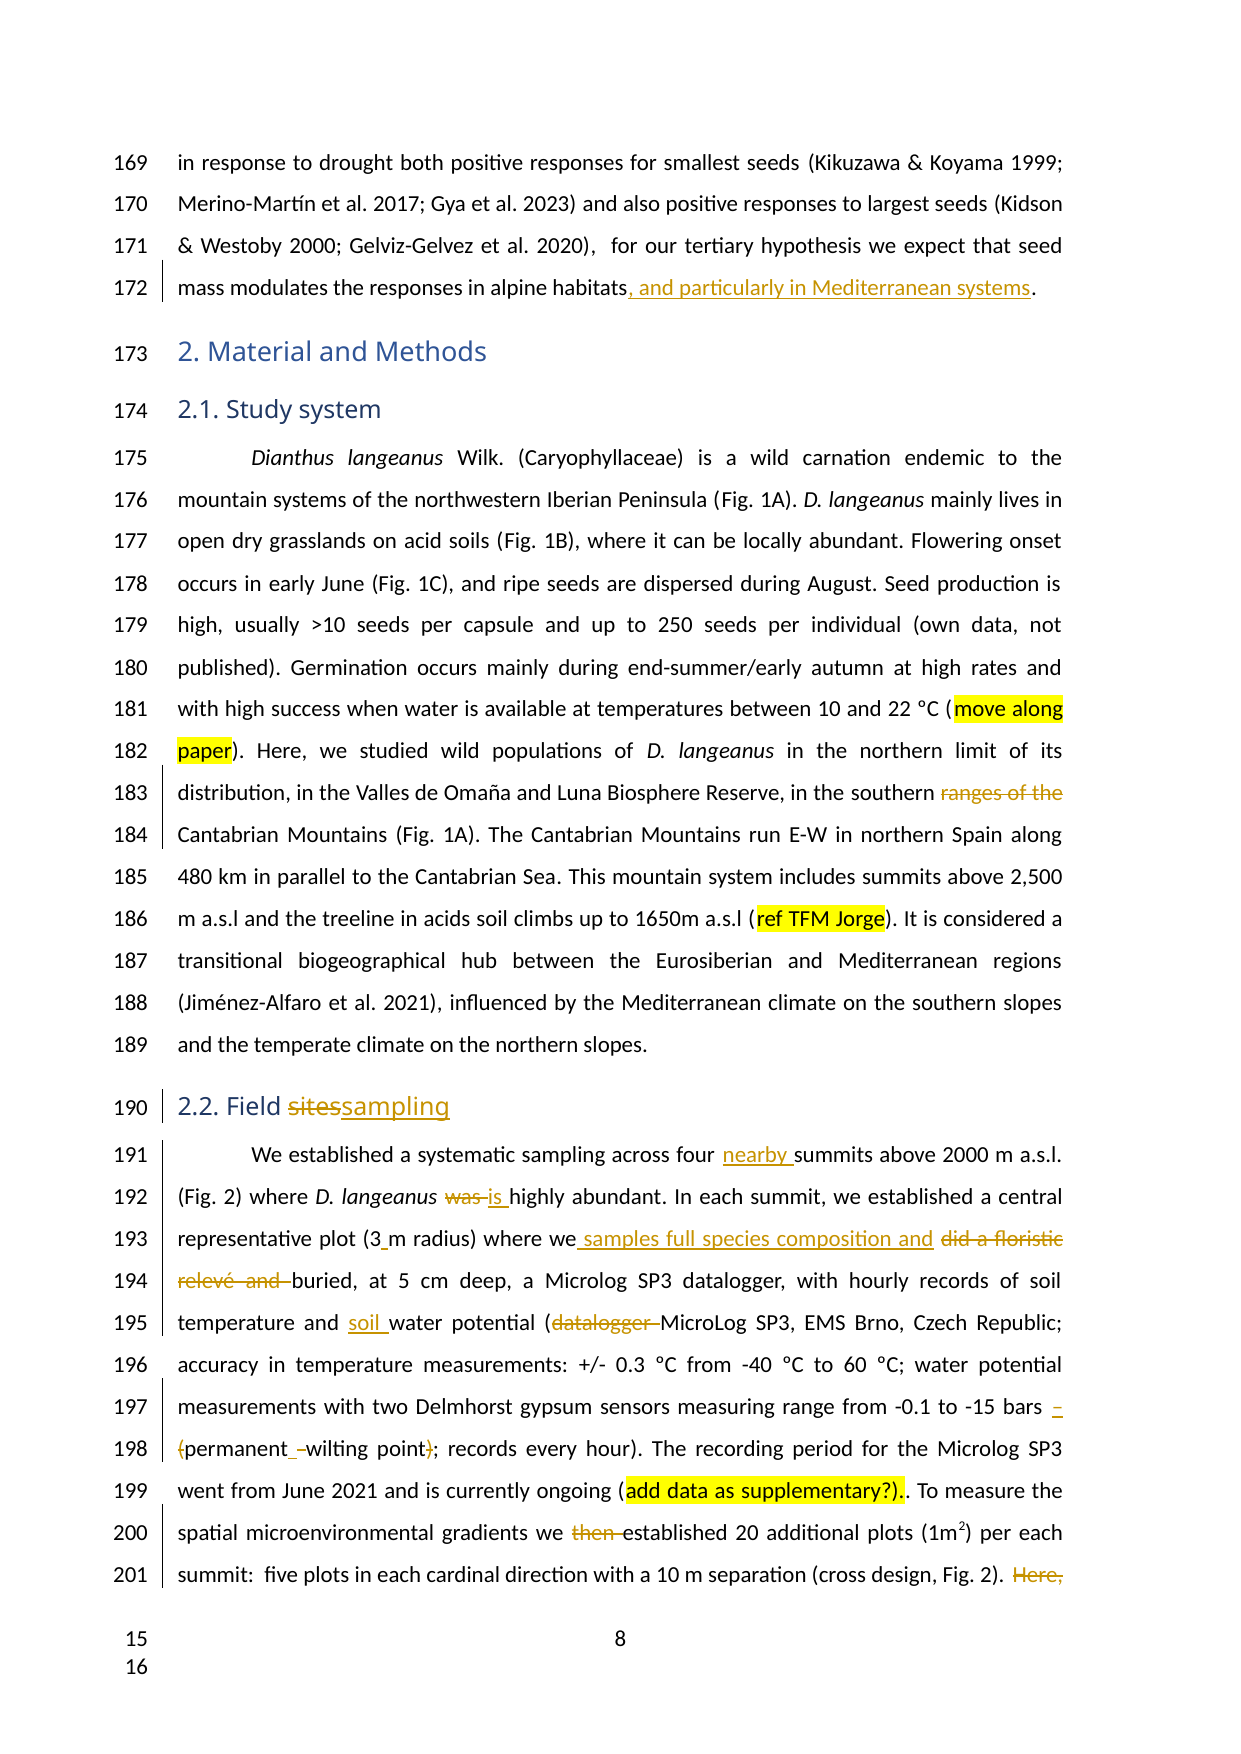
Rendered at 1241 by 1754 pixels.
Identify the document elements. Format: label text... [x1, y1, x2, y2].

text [177, 1140, 1063, 1588]
subtitle 2.1. Study system [177, 392, 1063, 426]
subtitle 2. Material and Methods [177, 332, 1063, 369]
text Dianthus langeanus Wilk. (Caryophyllaceae) is a wild carnation endemic to the mountain systems of the northwestern Iberian Peninsula (Fig. 1A). D. langeanus mainly lives in open dry grasslands on acid soils (Fig. 1B), where it can be locally abundant. Flowering onset occurs in early June (Fig. 1C), and ripe seeds are dispersed during August. Seed production is high, usually >10 seeds per capsule and up to 250 seeds per individual (own data, not published). Germination occurs mainly during end-summer/early autumn at high rates and with high success when water is available at temperatures between 10 and 22 ºC (move along paper). Here, we studied wild populations of D. langeanus in the northern limit of its distribution, in the Valles de Omaña and Luna Biosphere Reserve, in the southern Cantabrian Mountains (Fig. 1A). The Cantabrian Mountains run E-W in northern Spain along 480 km in parallel to the Cantabrian Sea. This mountain system includes summits above 2,500 m a.s.l and the treeline in acids soil climbs up to 1650m a.s.l (ref TFM Jorge). It is considered a transitional biogeographical hub between the Eurosiberian and Mediterranean regions (Jiménez-Alfaro et al. 2021), influenced by the Mediterranean climate on the southern slopes and the temperate climate on the northern slopes. [177, 443, 1063, 1058]
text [177, 148, 1063, 302]
subtitle 2.2. Field [177, 1089, 1063, 1123]
